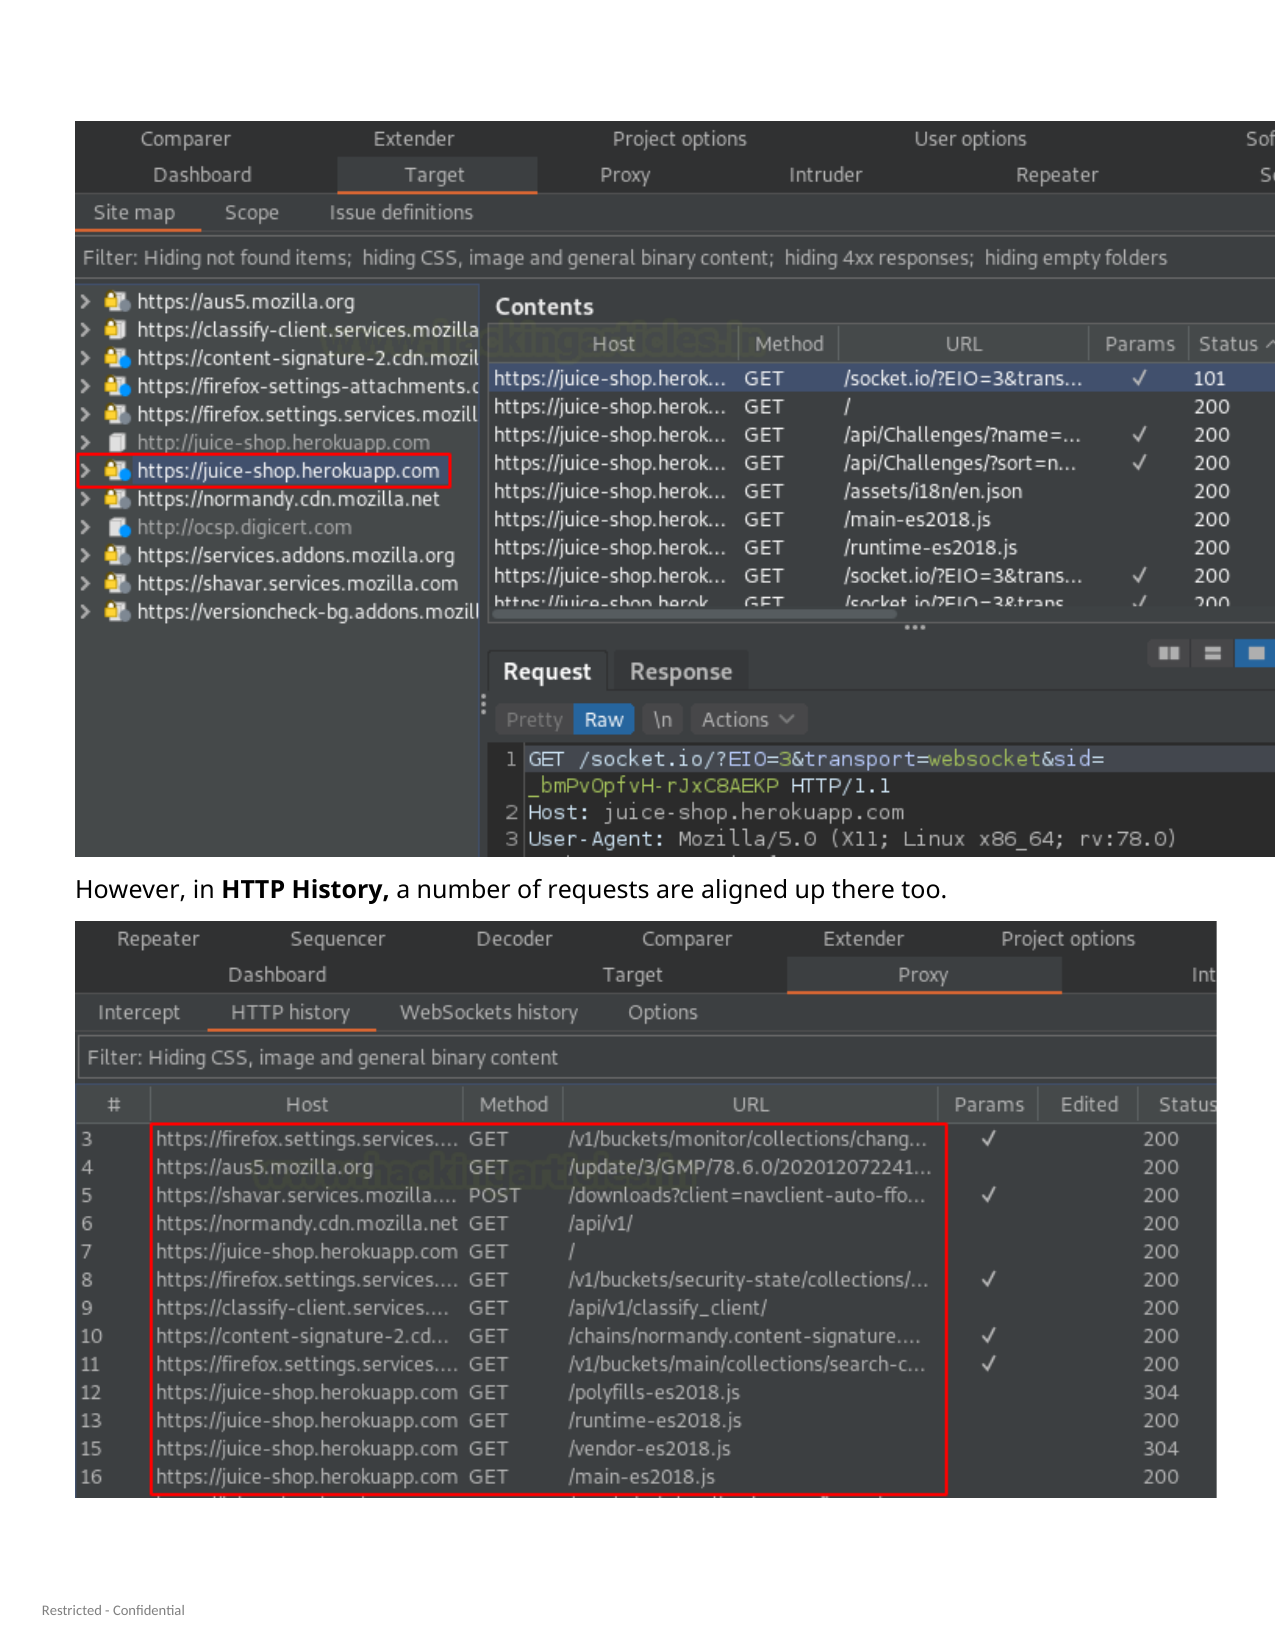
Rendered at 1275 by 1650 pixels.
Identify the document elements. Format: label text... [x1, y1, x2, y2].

picture [75, 121, 1275, 857]
text However, in HTTP History, a number of requests are aligned up there too. [75, 872, 1200, 906]
picture [75, 921, 1217, 1498]
